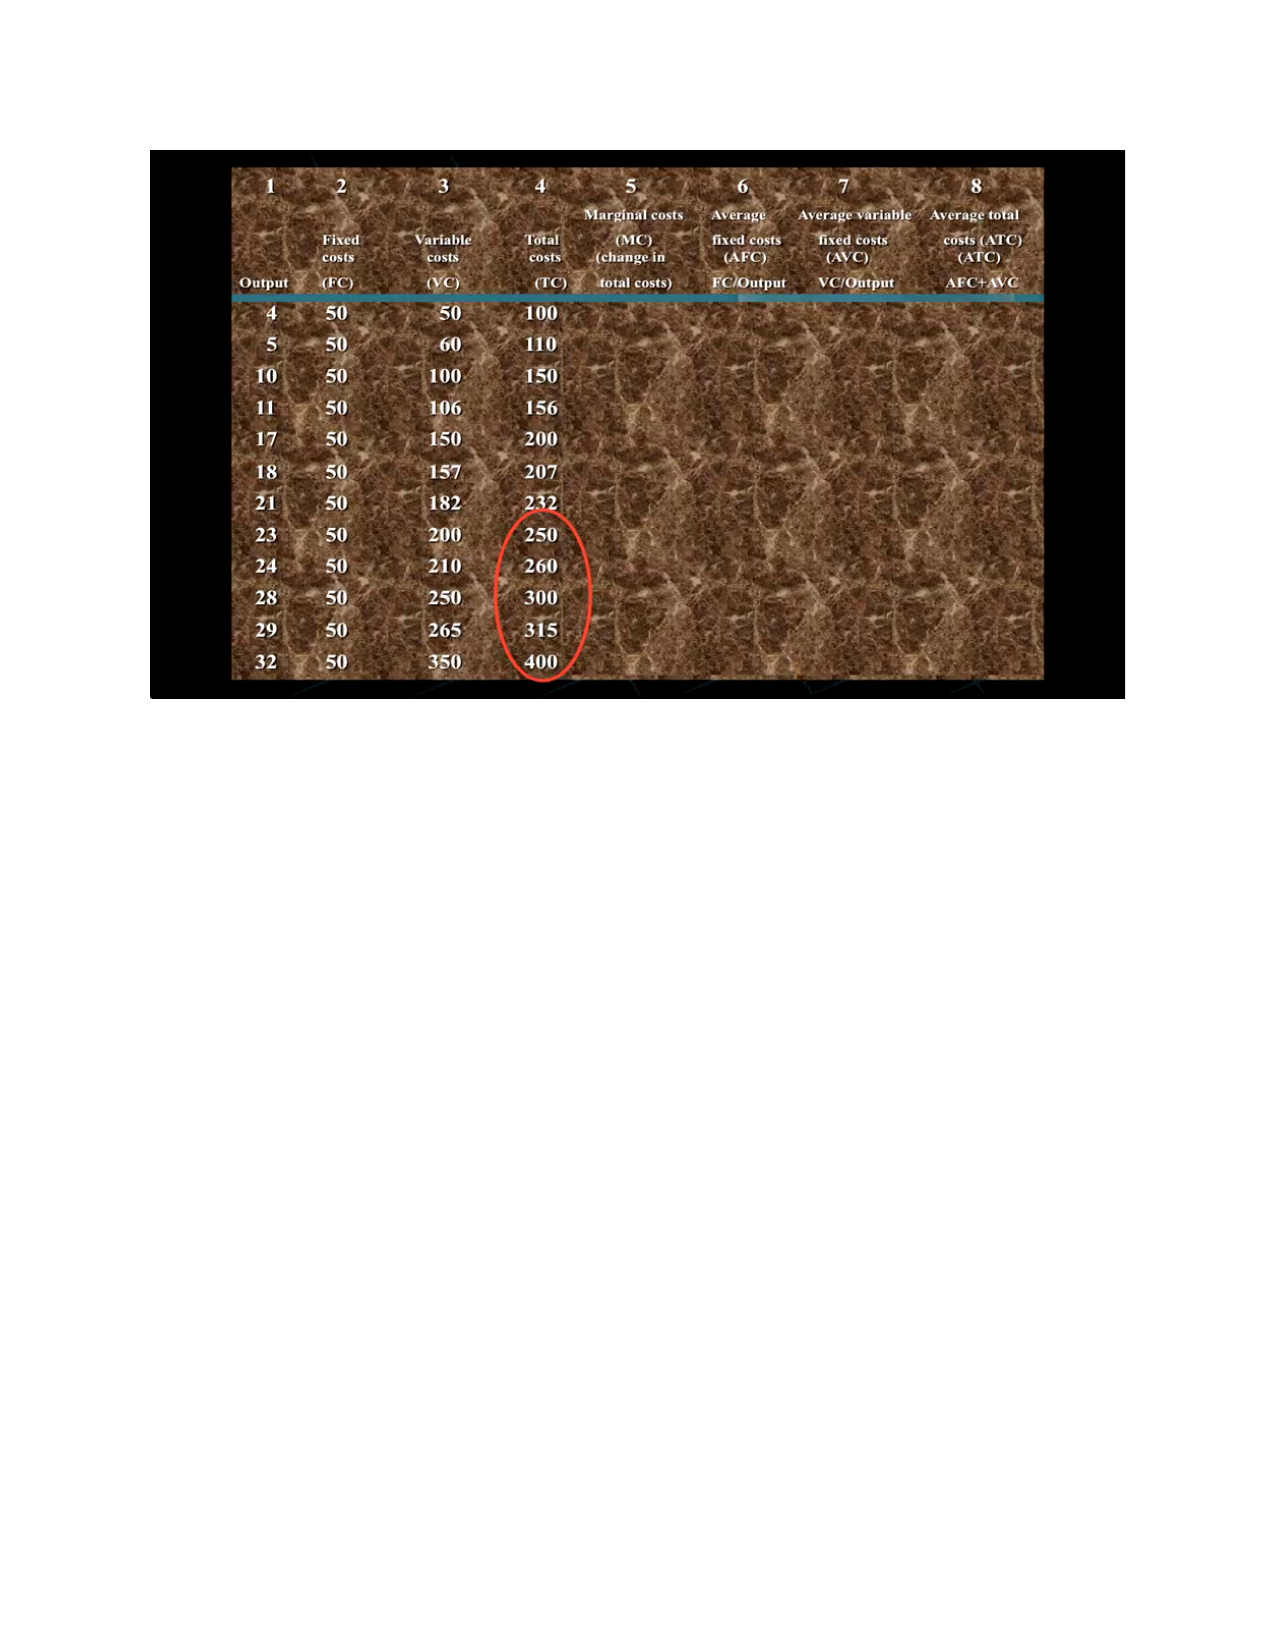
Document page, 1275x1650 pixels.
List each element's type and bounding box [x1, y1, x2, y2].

picture [150, 150, 1125, 699]
